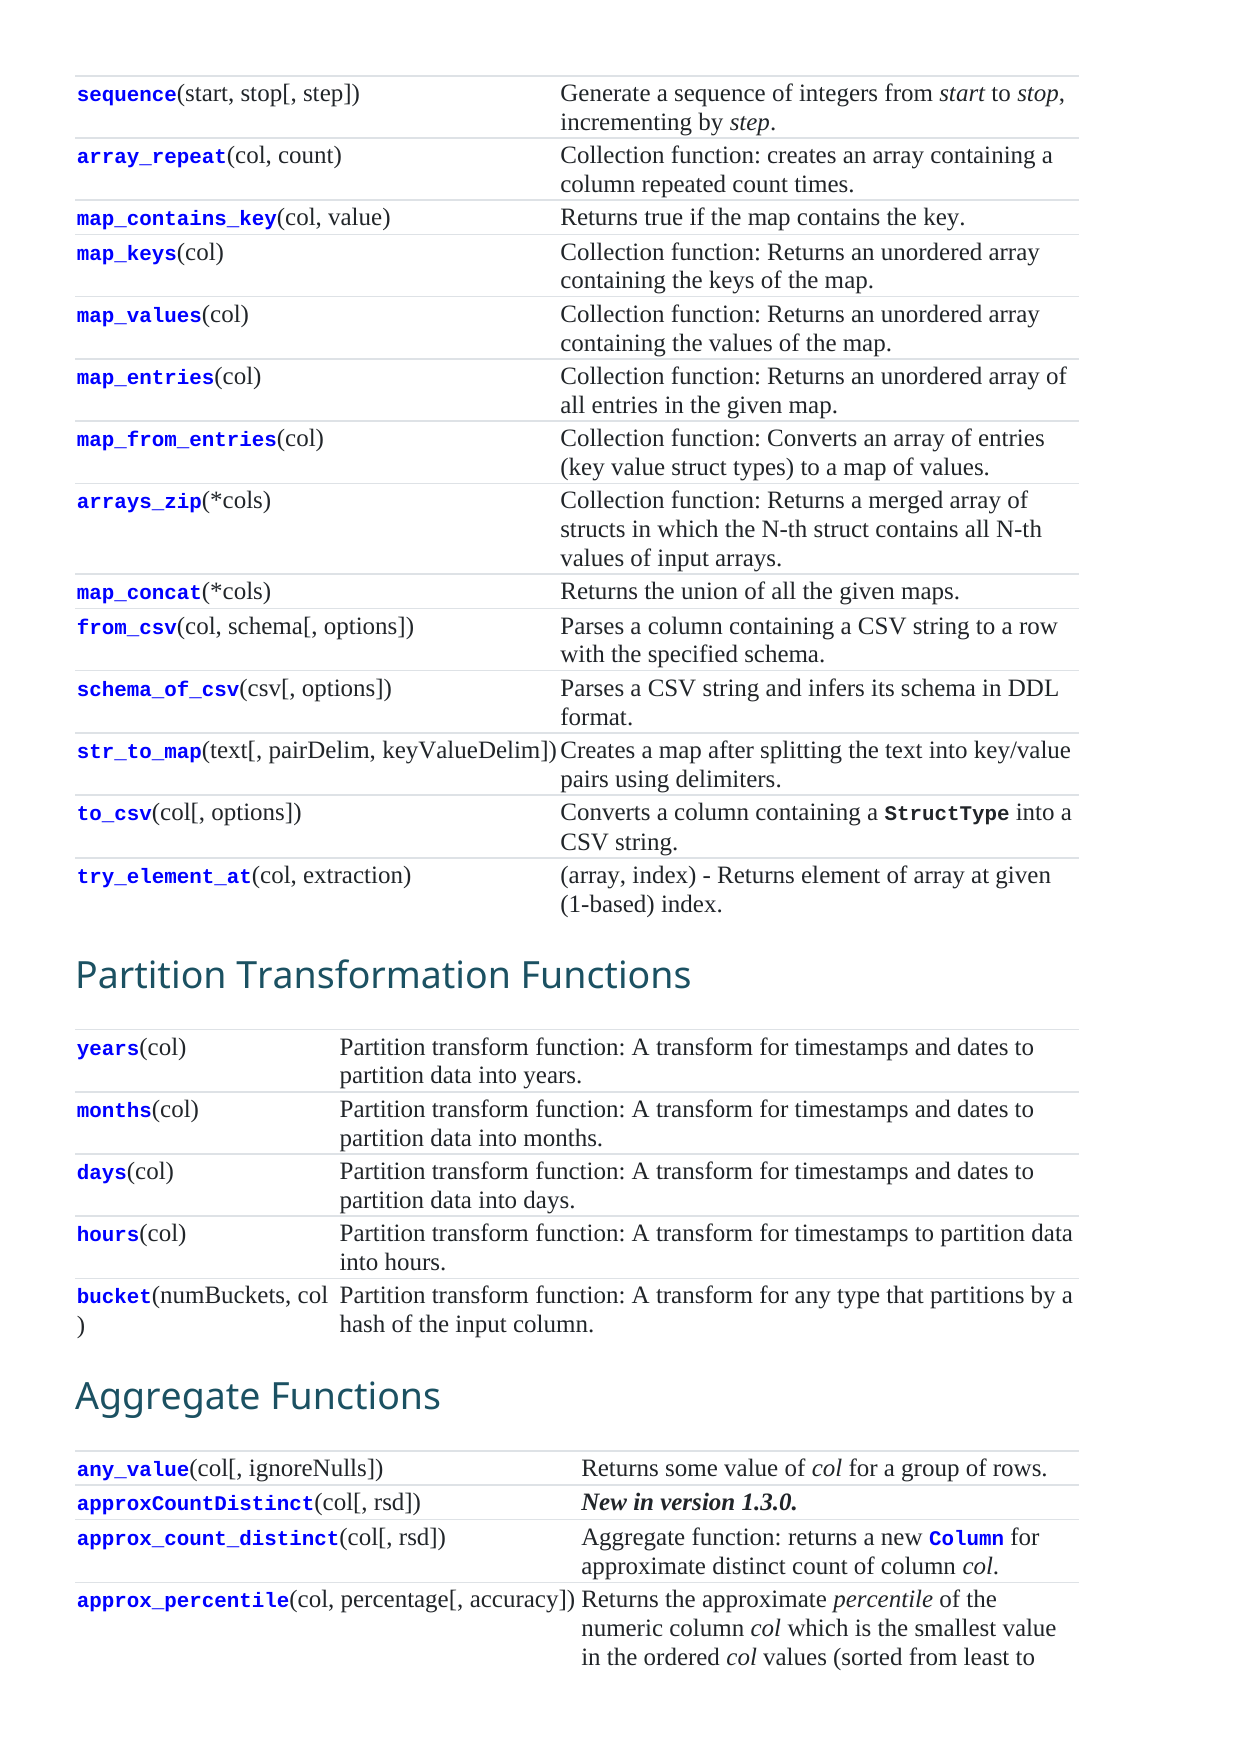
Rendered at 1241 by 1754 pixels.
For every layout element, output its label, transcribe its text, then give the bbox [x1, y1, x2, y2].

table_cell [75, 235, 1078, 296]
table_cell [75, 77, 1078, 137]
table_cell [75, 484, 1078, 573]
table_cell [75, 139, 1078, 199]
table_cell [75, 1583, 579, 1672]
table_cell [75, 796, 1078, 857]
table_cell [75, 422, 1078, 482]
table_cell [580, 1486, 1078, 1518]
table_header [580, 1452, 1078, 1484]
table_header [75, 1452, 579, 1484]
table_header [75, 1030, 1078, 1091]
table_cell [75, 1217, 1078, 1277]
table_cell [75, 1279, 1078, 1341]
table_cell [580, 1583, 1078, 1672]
text Aggregate Functions [75, 1370, 1165, 1421]
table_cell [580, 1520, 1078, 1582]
text Partition Transformation Functions [75, 948, 1165, 999]
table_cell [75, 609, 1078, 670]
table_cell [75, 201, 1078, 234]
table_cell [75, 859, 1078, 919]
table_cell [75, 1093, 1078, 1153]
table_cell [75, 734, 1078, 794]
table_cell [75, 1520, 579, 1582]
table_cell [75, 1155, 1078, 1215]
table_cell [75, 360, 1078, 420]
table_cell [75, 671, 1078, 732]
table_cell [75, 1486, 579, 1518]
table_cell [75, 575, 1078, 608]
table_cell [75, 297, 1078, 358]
